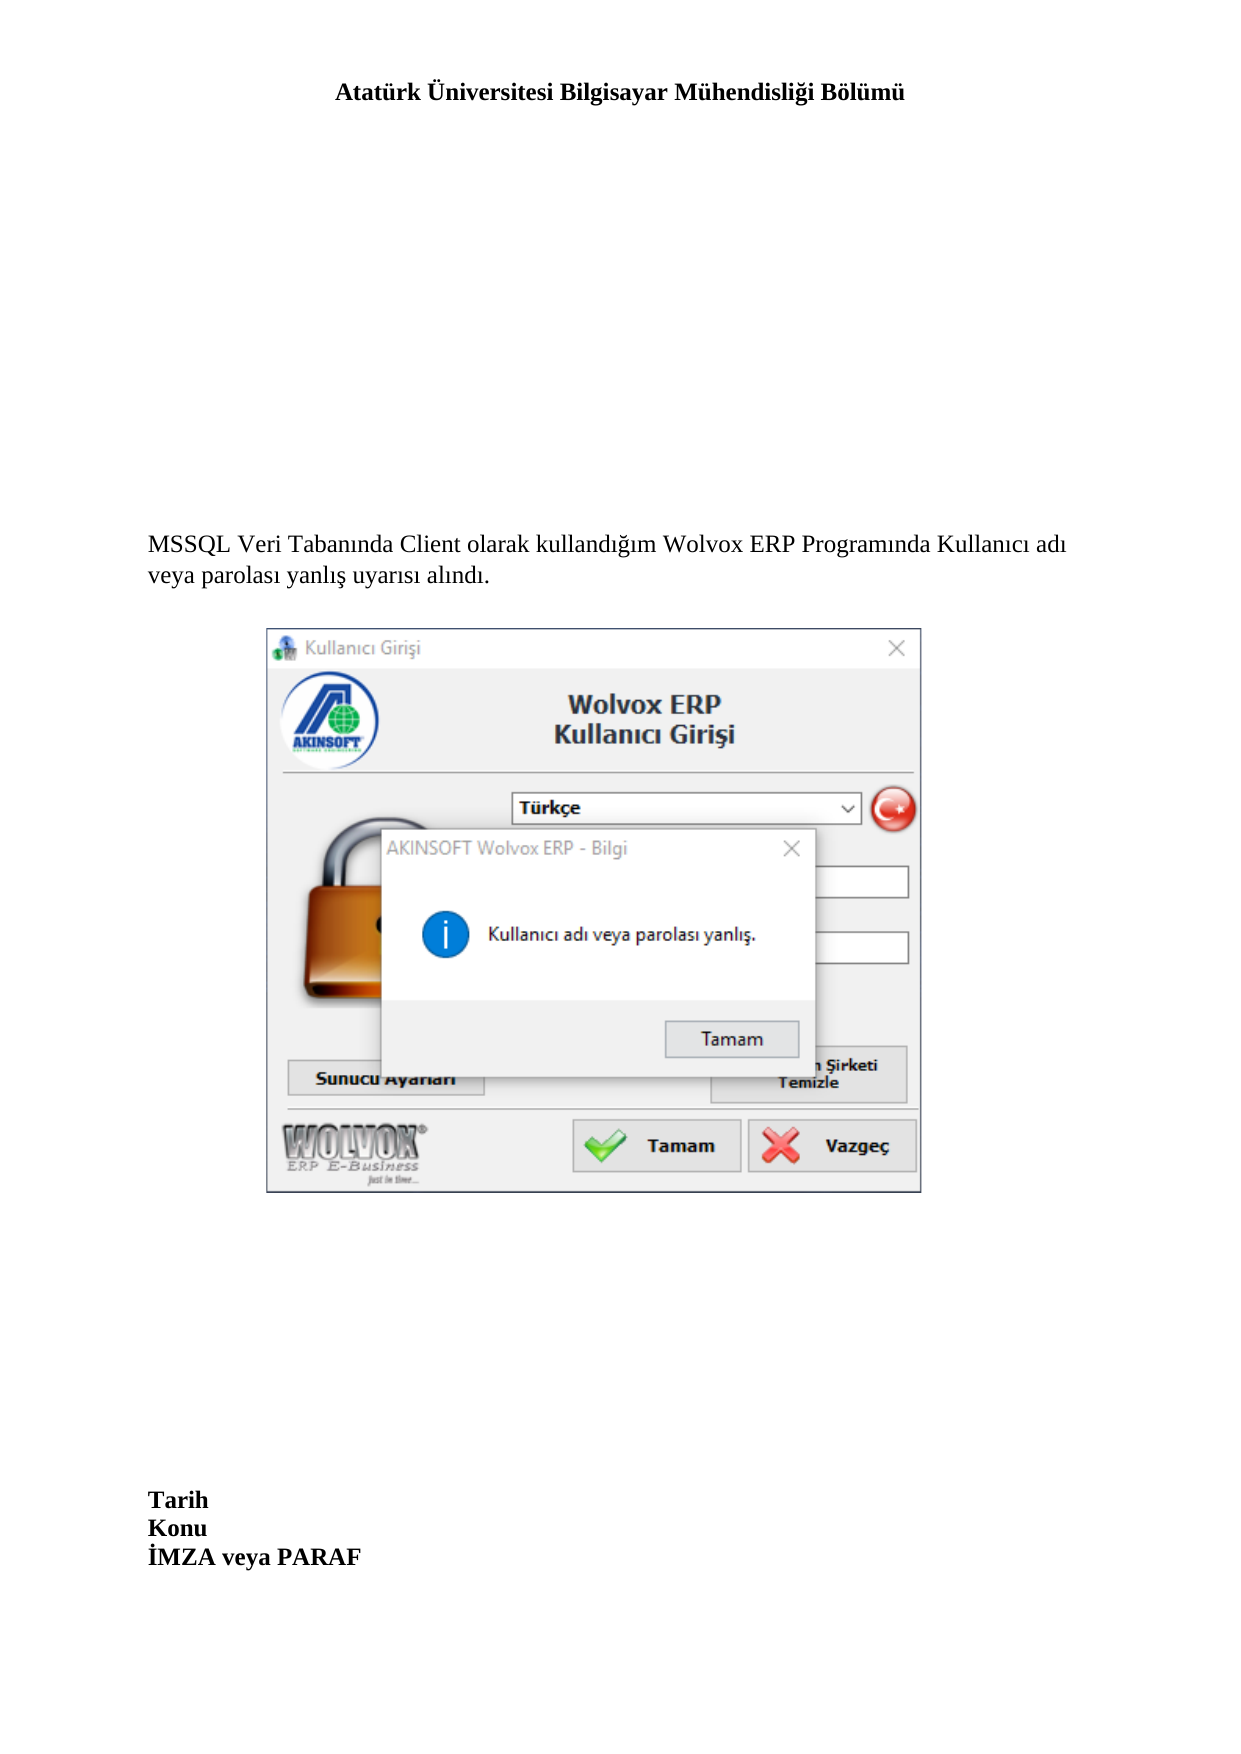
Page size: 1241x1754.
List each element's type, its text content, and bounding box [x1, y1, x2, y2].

picture [266, 628, 922, 1193]
text MSSQL Veri Tabanında Client olarak kullandığım Wolvox ERP Programında Kullanıcı adı veya parolası yanlış uyarısı alındı. [148, 529, 1093, 589]
